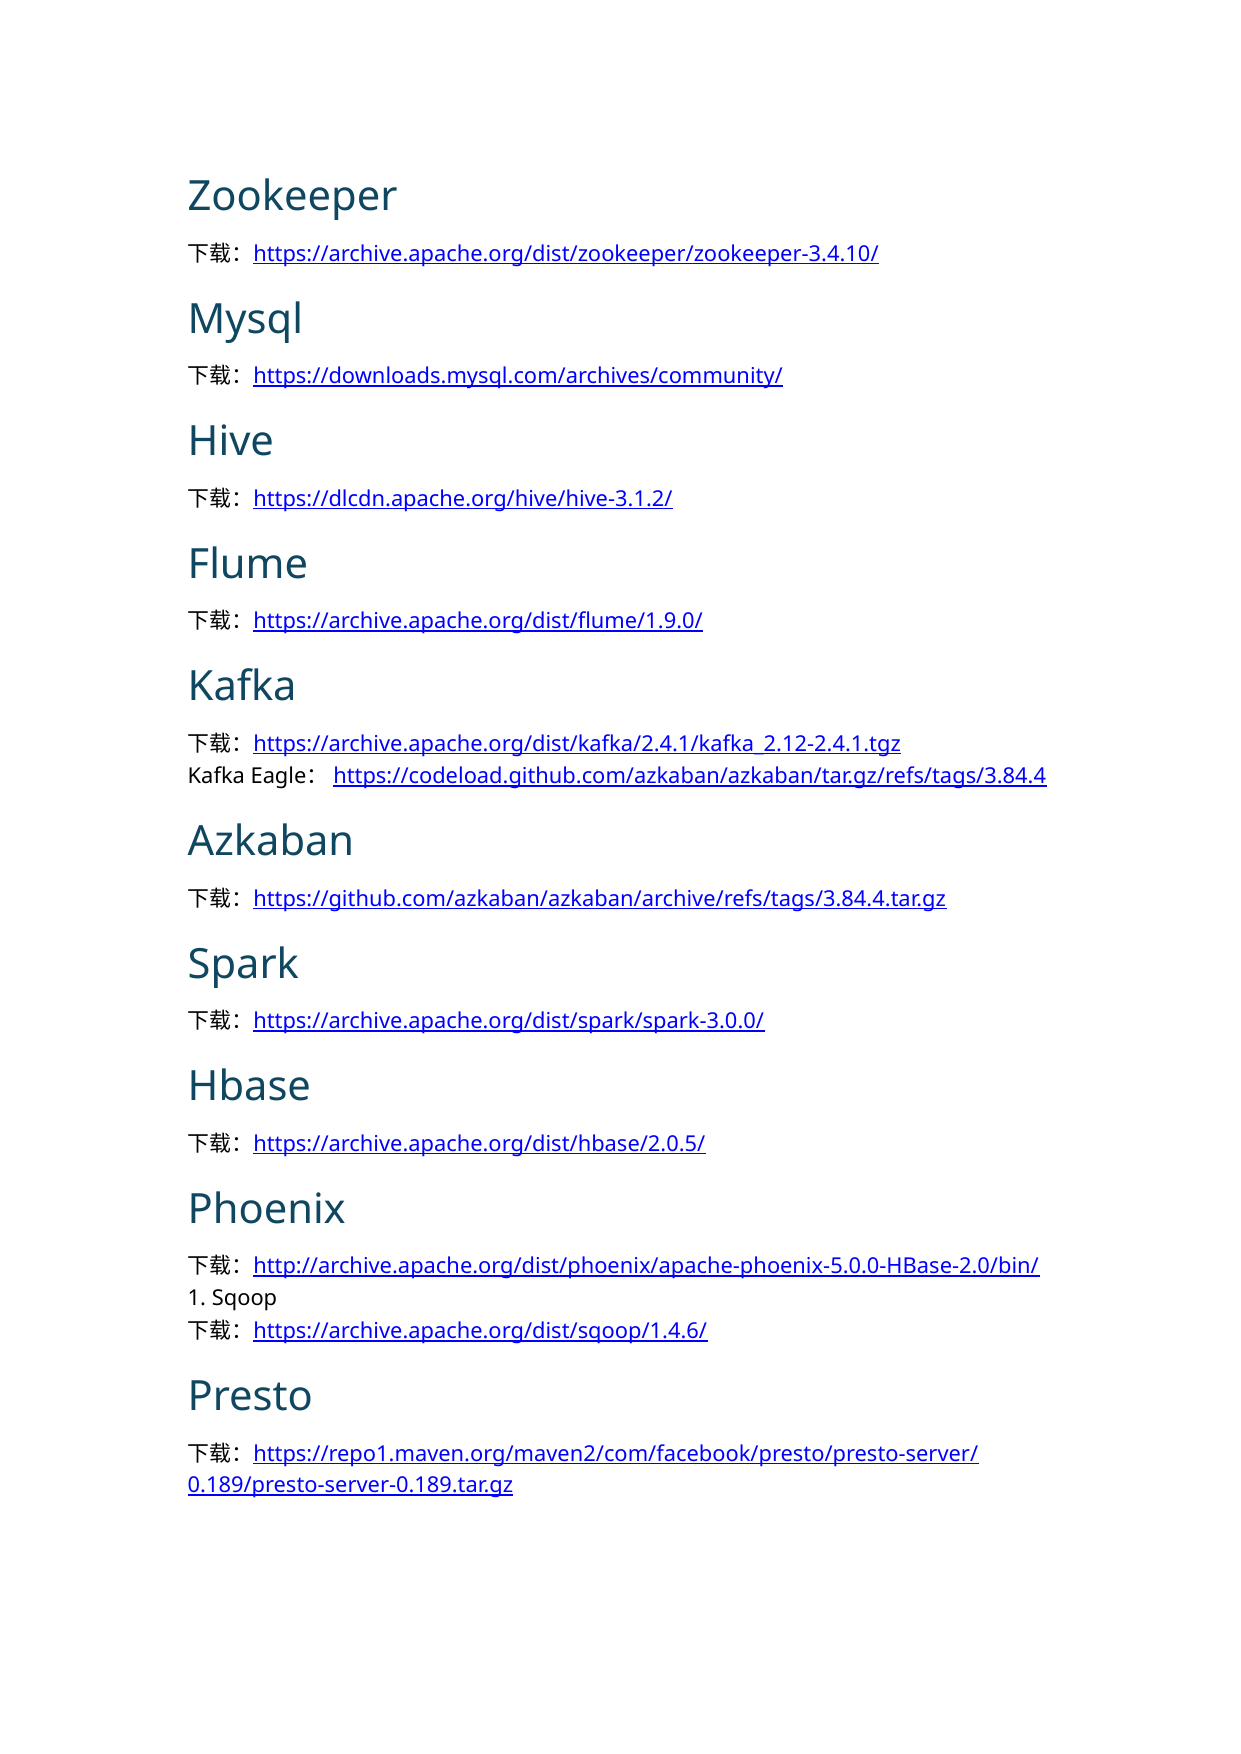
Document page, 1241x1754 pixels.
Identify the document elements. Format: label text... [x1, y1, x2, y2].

text 下载：https://github.com/azkaban/azkaban/archive/refs/tags/3.84.4.tar.gz [187, 880, 1053, 913]
subtitle Spark [187, 929, 1053, 994]
text 下载：https://archive.apache.org/dist/hbase/2.0.5/ [187, 1125, 1053, 1158]
subtitle Presto [187, 1362, 1053, 1427]
subtitle Hive [187, 407, 1053, 472]
text 下载：https://archive.apache.org/dist/kafka/2.4.1/kafka_2.12-2.4.1.tgz [187, 725, 1053, 758]
subtitle Phoenix [187, 1174, 1053, 1239]
subtitle Flume [187, 529, 1053, 594]
subtitle Mysql [187, 284, 1053, 349]
text 下载：https://dlcdn.apache.org/hive/hive-3.1.2/ [187, 480, 1053, 513]
text Kafka Eagle： https://codeload.github.com/azkaban/azkaban/tar.gz/refs/tags/3.84.4 [187, 758, 1053, 790]
text 下载：https://archive.apache.org/dist/spark/spark-3.0.0/ [187, 1003, 1053, 1035]
subtitle Hbase [187, 1052, 1053, 1117]
text 下载：http://archive.apache.org/dist/phoenix/apache-phoenix-5.0.0-HBase-2.0/bin/ [187, 1248, 1053, 1280]
text 下载：https://repo1.maven.org/maven2/com/facebook/presto/presto-server/0.189/presto-server-0.189.tar.gz [187, 1435, 1053, 1500]
text 下载：https://archive.apache.org/dist/sqoop/1.4.6/ [187, 1313, 1053, 1345]
text 下载：https://archive.apache.org/dist/flume/1.9.0/ [187, 603, 1053, 635]
text 下载：https://downloads.mysql.com/archives/community/ [187, 358, 1053, 390]
list Sqoop [187, 1280, 1053, 1313]
subtitle Kafka [187, 652, 1053, 717]
subtitle Zookeeper [187, 162, 1053, 227]
subtitle Azkaban [187, 807, 1053, 872]
text 下载：https://archive.apache.org/dist/zookeeper/zookeeper-3.4.10/ [187, 235, 1053, 268]
